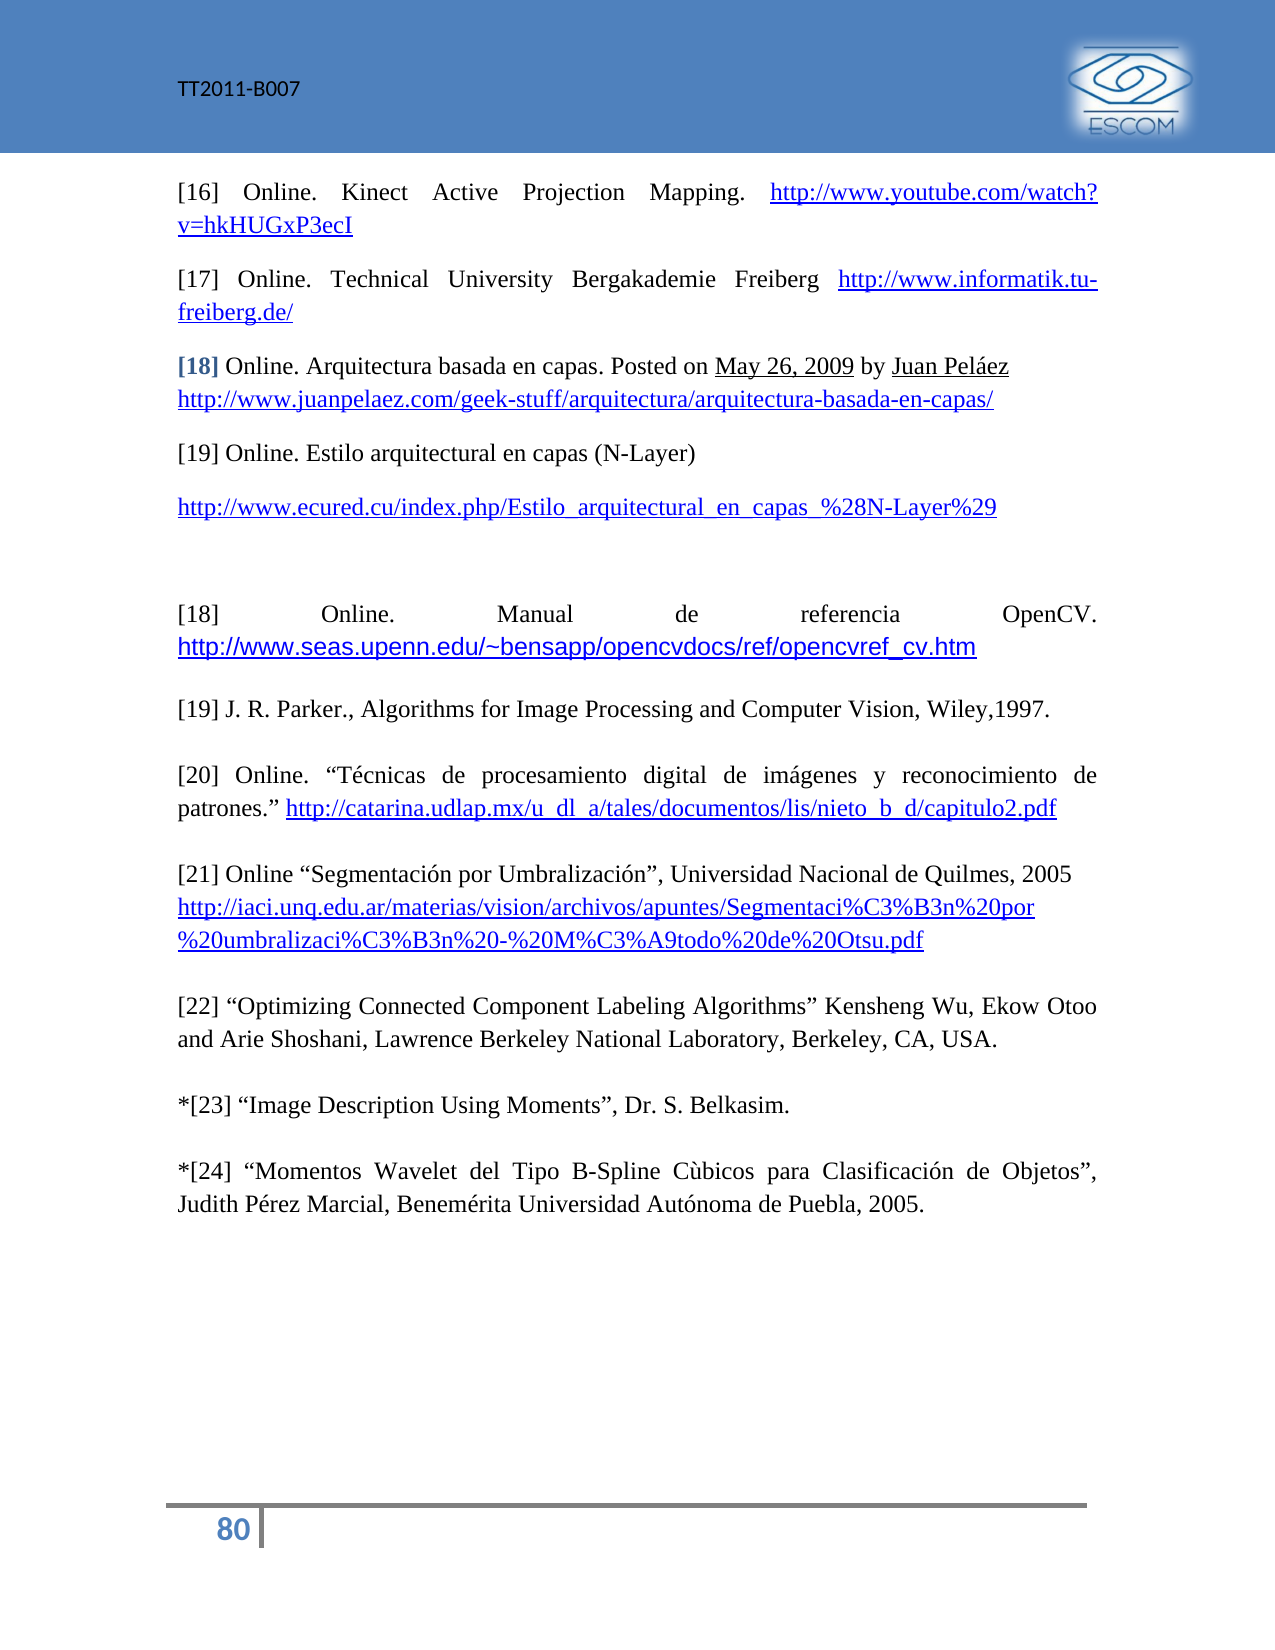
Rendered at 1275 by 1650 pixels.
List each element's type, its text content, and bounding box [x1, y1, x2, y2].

text http://iaci.unq.edu.ar/materias/vision/archivos/apuntes/Segmentaci%C3%B3n%20por%20umbralizaci%C3%B3n%20-%20M%C3%A9todo%20de%20Otsu.pdf [177, 892, 1098, 954]
text [16] Online. Kinect Active Projection Mapping. http://www.youtube.com/watch?v=hkHUGxP3ecI [177, 177, 1098, 239]
text [19] Online. Estilo arquitectural en capas (N-Layer) [177, 438, 1098, 467]
text [19] J. R. Parker., Algorithms for Image Processing and Computer Vision, Wiley,1997. [177, 694, 1098, 723]
subtitle [18] Online. Arquitectura basada en capas. Posted on May 26, 2009 by Juan Peláez [177, 351, 1098, 380]
text [20] Online. “Técnicas de procesamiento digital de imágenes y reconocimiento de patrones.” http://catarina.udlap.mx/u_dl_a/tales/documentos/lis/nieto_b_d/capitulo2.pdf [177, 760, 1098, 822]
text [22] “Optimizing Connected Component Labeling Algorithms” Kensheng Wu, Ekow Otoo and Arie Shoshani, Lawrence Berkeley National Laboratory, Berkeley, CA, USA. [177, 991, 1098, 1053]
text [17] Online. Technical University Bergakademie Freiberg http://www.informatik.tu-freiberg.de/ [177, 264, 1098, 326]
text *[24] “Momentos Wavelet del Tipo B-Spline Cùbicos para Clasificación de Objetos”, Judith Pérez Marcial, Benemérita Universidad Autónoma de Puebla, 2005. [177, 1156, 1098, 1218]
text http://www.ecured.cu/index.php/Estilo_arquitectural_en_capas_%28N-Layer%29 [177, 492, 1098, 520]
text [21] Online “Segmentación por Umbralización”, Universidad Nacional de Quilmes, 2005 [177, 859, 1098, 888]
text *[23] “Image Description Using Moments”, Dr. S. Belkasim. [177, 1090, 1098, 1119]
text http://www.juanpelaez.com/geek-stuff/arquitectura/arquitectura-basada-en-capas/ [177, 384, 1098, 413]
picture [1082, 55, 1178, 122]
text [18] Online. Manual de referencia OpenCV. http://www.seas.upenn.edu/~bensapp/opencvdocs/ref/opencvref_cv.htm [177, 599, 1098, 661]
